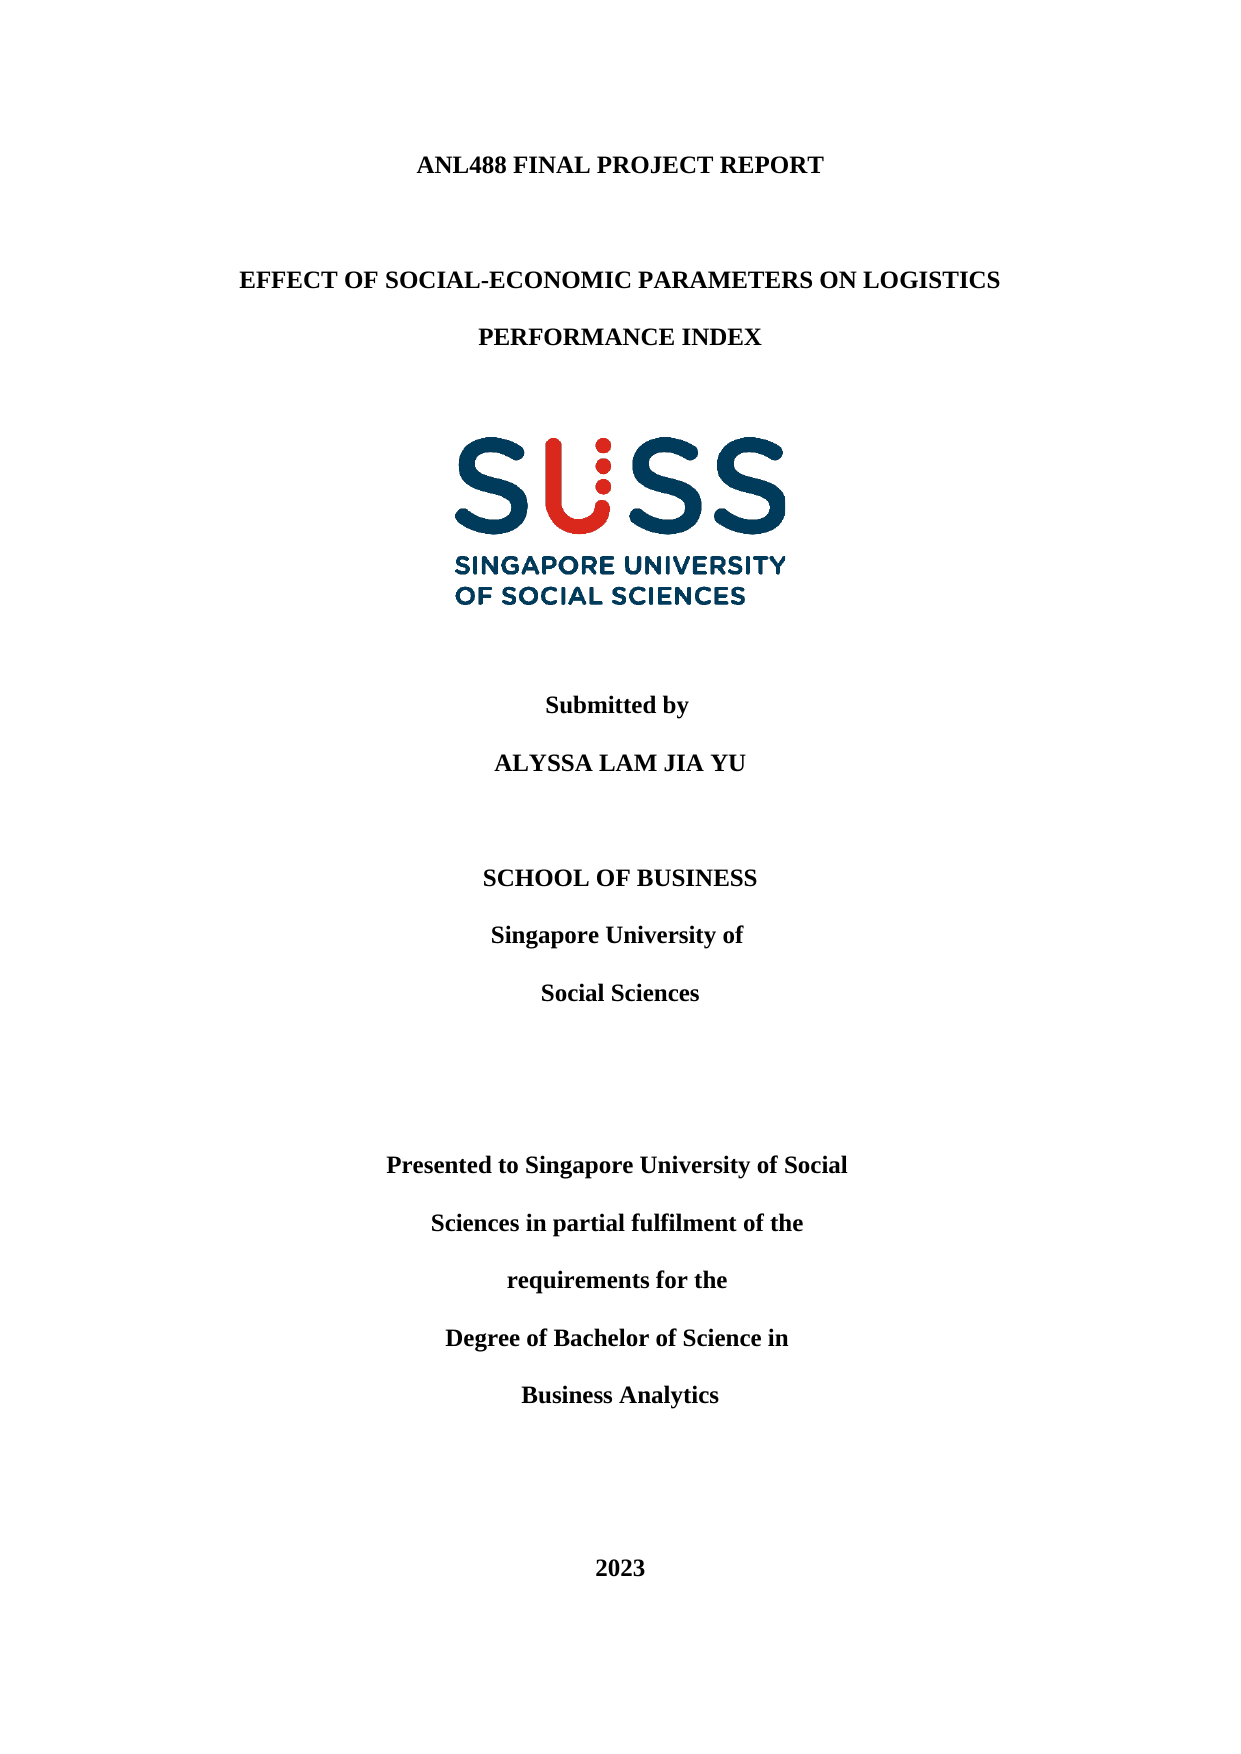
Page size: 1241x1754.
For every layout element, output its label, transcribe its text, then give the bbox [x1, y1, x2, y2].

text Presented to Singapore University of Social Sciences in partial fulfilment of the requirements for the Degree of Bachelor of Science in Business Analytics [150, 1151, 1090, 1409]
text SCHOOL OF BUSINESS Singapore University of Social Sciences [150, 863, 1090, 1007]
text Submitted by ALYSSA LAM JIA YU [150, 691, 1090, 777]
picture [455, 437, 786, 605]
text EFFECT OF SOCIAL-ECONOMIC PARAMETERS ON LOGISTICS PERFORMANCE INDEX [150, 265, 1090, 351]
text 2023 [150, 1553, 1090, 1582]
text ANL488 FINAL PROJECT REPORT [150, 150, 1090, 179]
